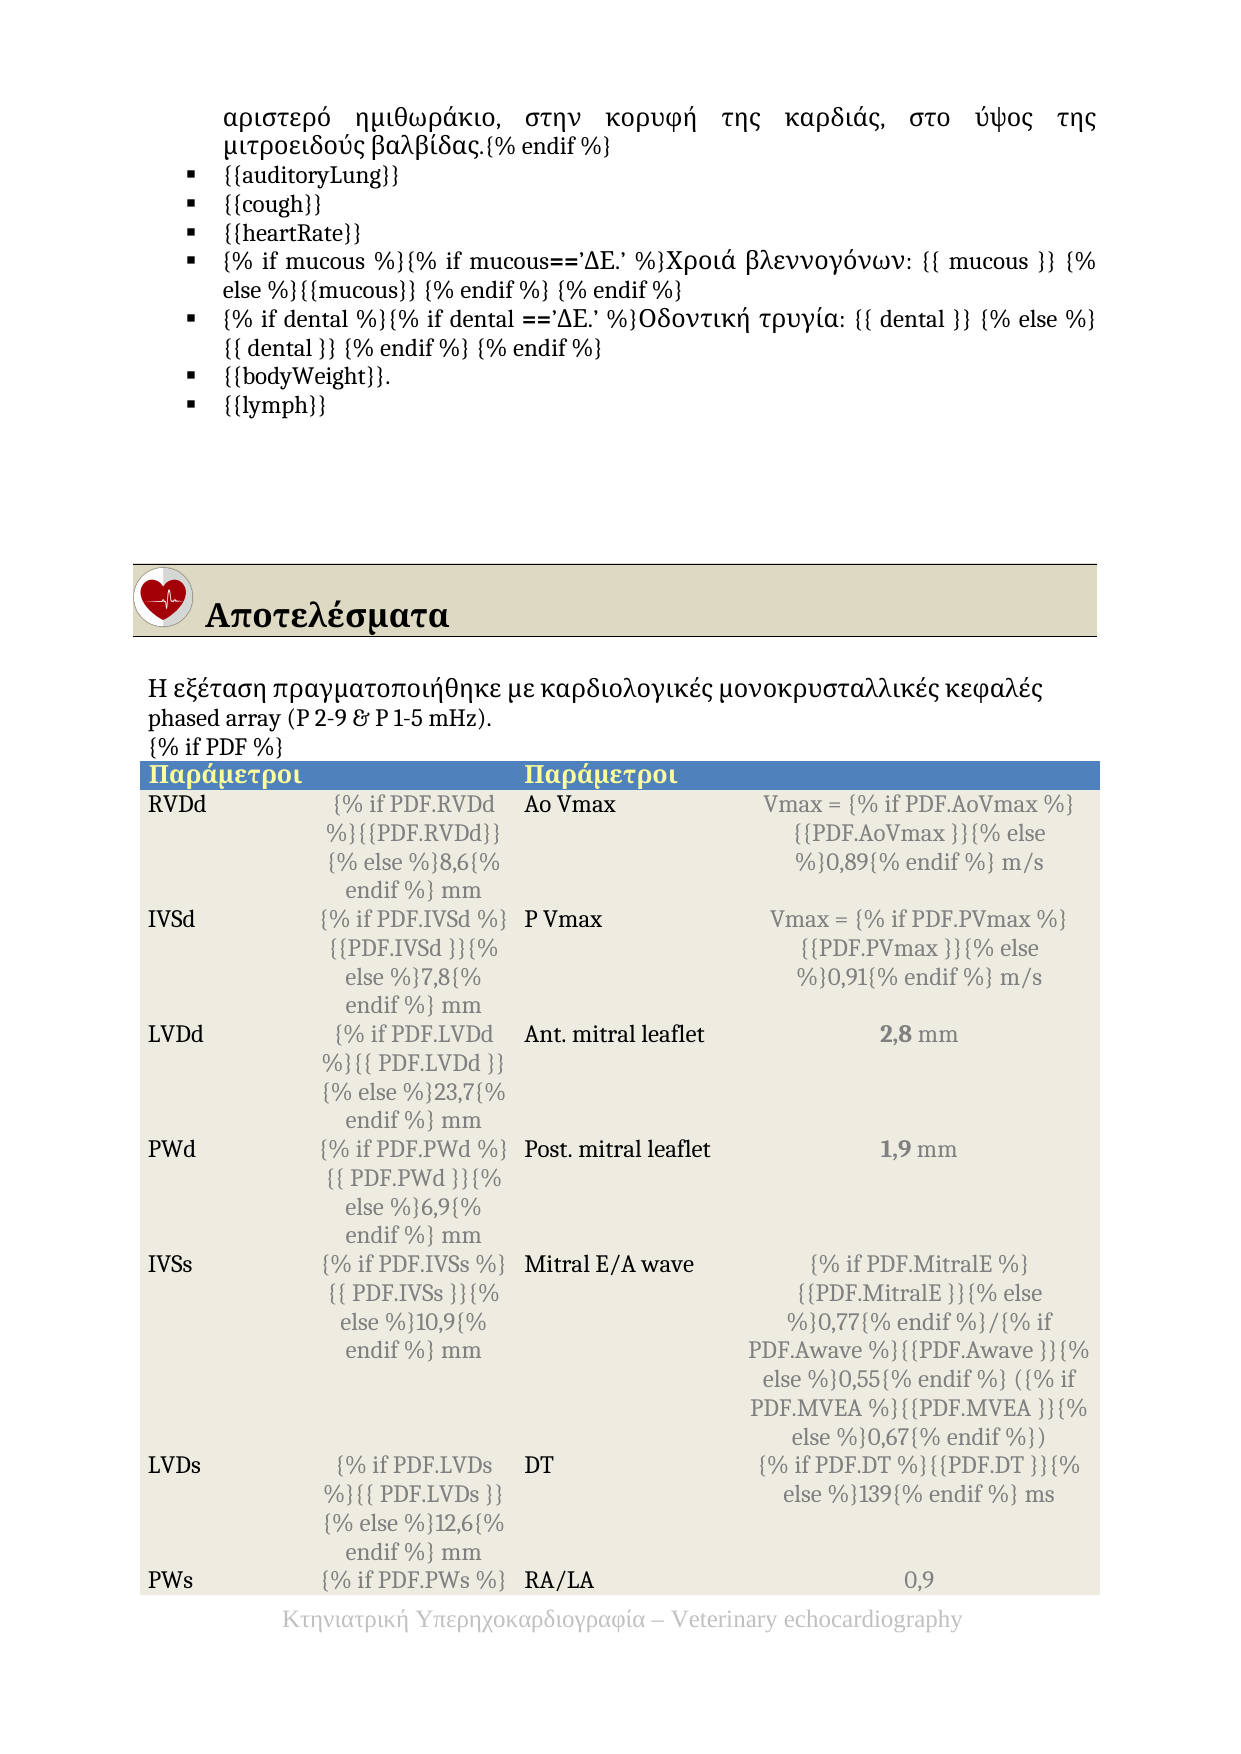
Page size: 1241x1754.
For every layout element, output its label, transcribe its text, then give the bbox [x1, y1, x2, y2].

list {{heartRate}} [185, 218, 1097, 247]
list {{auditoryLung}} [185, 161, 1097, 190]
table_header Παράμετροι [517, 761, 738, 790]
table_cell Vmax = {% if PDF.AoVmax %}{{PDF.AoVmax }}{% else %}0,89{% endif %} m/s [738, 790, 1100, 905]
table_cell {% if PDF.IVSs %}{{ PDF.IVSs }}{% else %}10,9{% endif %} mm [310, 1250, 517, 1451]
table_cell {% if PDF.DT %}{{PDF.DT }}{% else %}139{% endif %} ms [738, 1451, 1100, 1566]
table_cell Mitral E/A wave [517, 1250, 738, 1451]
text {% if PDF %} [148, 733, 1097, 761]
list {% if mucous %}{% if mucous==’ΔΕ.’ %}Χροιά βλεννογόνων: {{ mucous }} {% else %}{{mucous}} {% endif %} {% endif %} [185, 247, 1097, 305]
table_header Παράμετροι [140, 761, 310, 790]
list {% if dental %}{% if dental ==’ΔΕ.’ %}Οδοντική τρυγία: {{ dental }} {% else %}{{ dental }} {% endif %} {% endif %} [185, 305, 1097, 362]
list {{lymph}} [185, 391, 1097, 420]
table_cell LVDd [140, 1020, 310, 1135]
table_cell {% if PDF.PWd %}{{ PDF.PWd }}{% else %}6,9{% endif %} mm [310, 1135, 517, 1250]
table_cell Post. mitral leaflet [517, 1135, 738, 1250]
table_cell PWd [140, 1135, 310, 1250]
table_cell IVSd [140, 905, 310, 1020]
table_header [738, 761, 1100, 790]
list {{cough}} [185, 190, 1097, 218]
table_cell PWs [140, 1566, 310, 1595]
table_cell Ant. mitral leaflet [517, 1020, 738, 1135]
table_cell DT [517, 1451, 738, 1566]
table_cell {% if PDF.MitralE %}{{PDF.MitralE }}{% else %}0,77{% endif %}/{% if PDF.Awave %}{{PDF.Awave }}{% else %}0,55{% endif %} ({% if PDF.MVEA %}{{PDF.MVEA }}{% else %}0,67{% endif %}) [738, 1250, 1100, 1451]
table_cell 2,8 mm [738, 1020, 1100, 1135]
table_cell RA/LA [517, 1566, 738, 1595]
table_cell 1,9 mm [738, 1135, 1100, 1250]
table_cell 0,9 [738, 1566, 1100, 1595]
list {{bodyWeight}}. [185, 362, 1097, 391]
table_header [310, 761, 517, 790]
table_cell RVDd [140, 790, 310, 905]
table_cell {% if PDF.LVDs %}{{ PDF.LVDs }}{% else %}12,6{% endif %} mm [310, 1451, 517, 1566]
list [185, 103, 1097, 161]
table_cell LVDs [140, 1451, 310, 1566]
table_cell Ao Vmax [517, 790, 738, 905]
text Η εξέταση πραγματοποιήθηκε με καρδιολογικές μονοκρυσταλλικές κεφαλές phased array (P 2-9 & P 1-5 mHz). [148, 675, 1097, 733]
table_cell {% if PDF.LVDd %}{{ PDF.LVDd }}{% else %}23,7{% endif %} mm [310, 1020, 517, 1135]
picture [132, 566, 194, 628]
table_cell IVSs [140, 1250, 310, 1451]
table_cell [310, 1566, 517, 1595]
table_cell {% if PDF.RVDd %}{{PDF.RVDd}}{% else %}8,6{% endif %} mm [310, 790, 517, 905]
table_cell Vmax = {% if PDF.PVmax %}{{PDF.PVmax }}{% else %}0,91{% endif %} m/s [738, 905, 1100, 1020]
text Αποτελέσματα [133, 565, 1097, 636]
table_cell {% if PDF.IVSd %}{{PDF.IVSd }}{% else %}7,8{% endif %} mm [310, 905, 517, 1020]
table_cell P Vmax [517, 905, 738, 1020]
